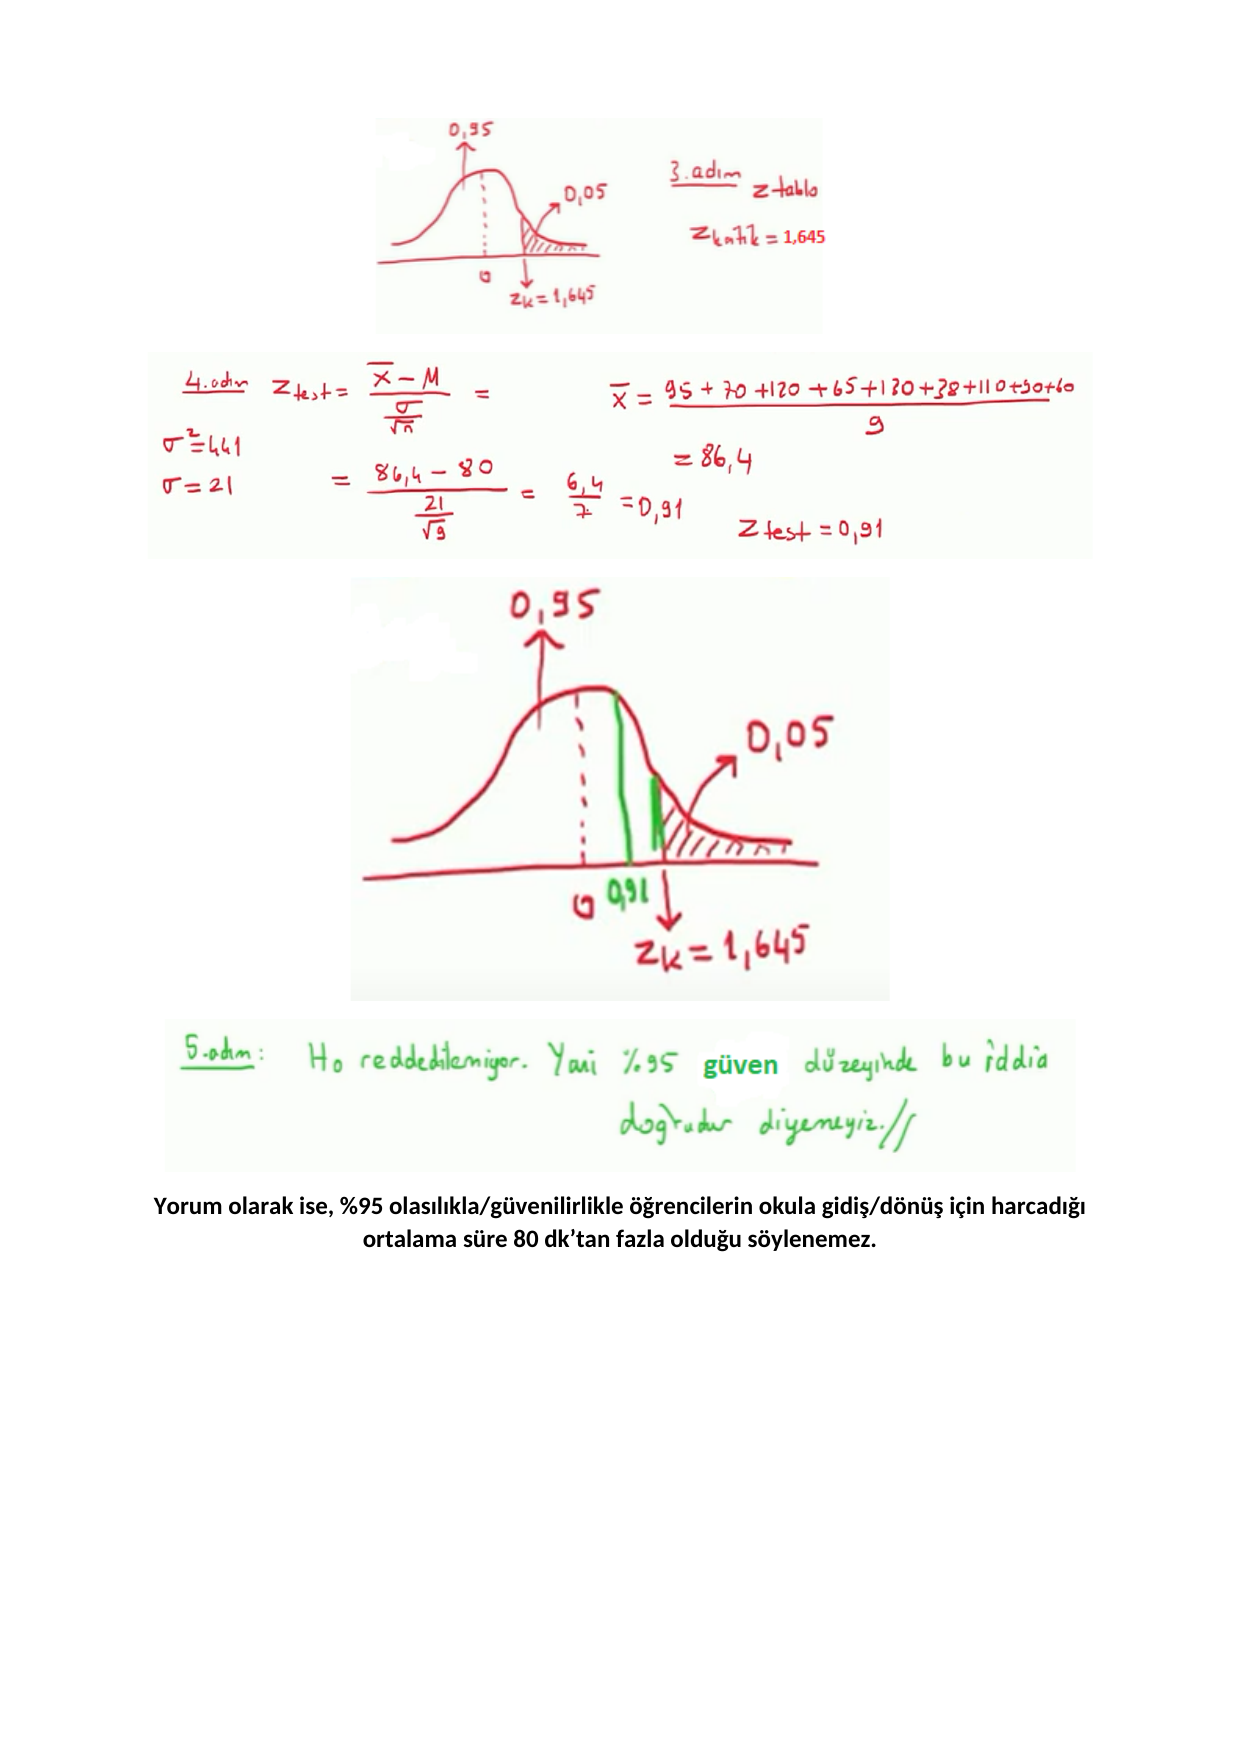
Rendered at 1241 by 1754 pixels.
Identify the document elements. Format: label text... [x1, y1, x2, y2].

picture [375, 118, 865, 334]
text Yorum olarak ise, %95 olasılıkla/güvenilirlikle öğrencilerin okula gidiş/dönüş için harcadığı ortalama süre 80 dk’tan fazla olduğu söylenemez. [148, 1190, 1093, 1254]
picture [147, 352, 1093, 559]
picture [164, 1019, 1076, 1172]
picture [350, 577, 890, 1001]
